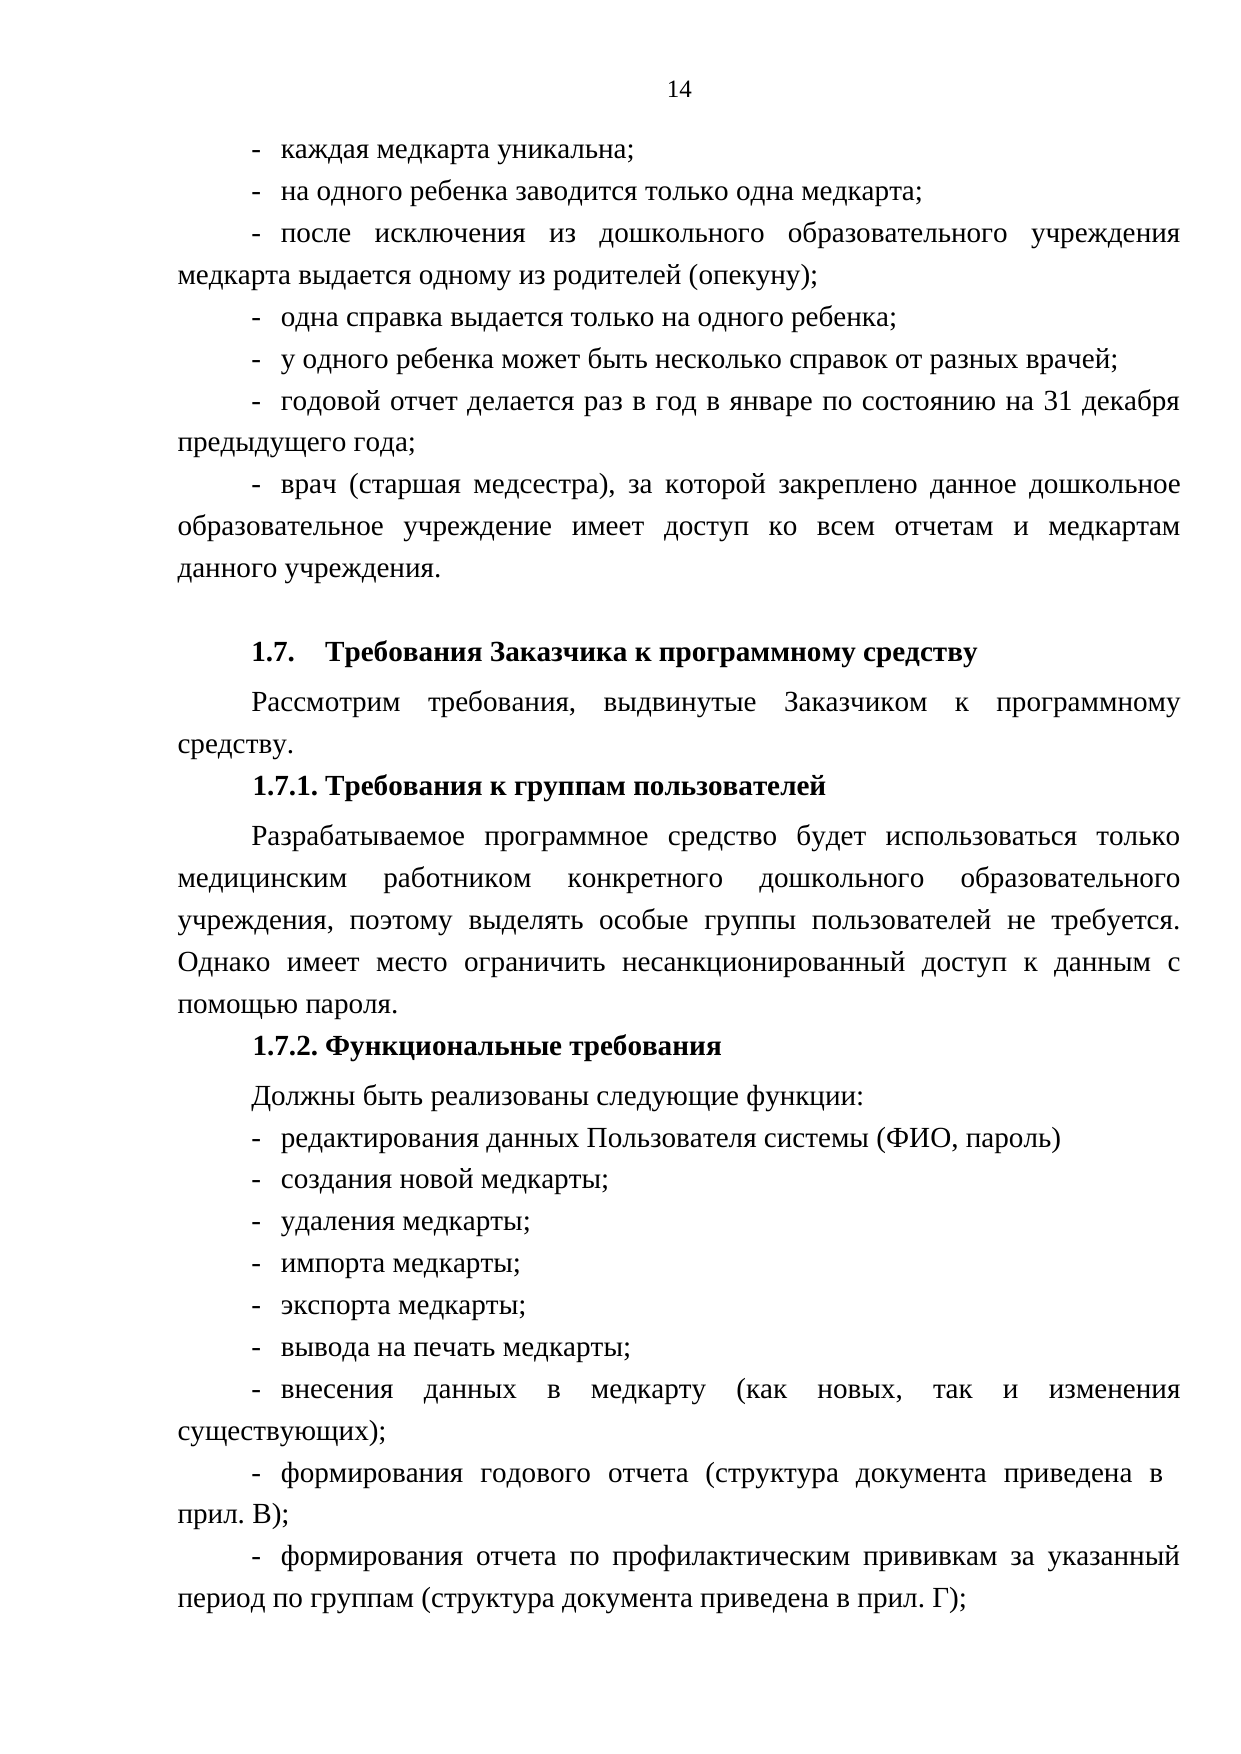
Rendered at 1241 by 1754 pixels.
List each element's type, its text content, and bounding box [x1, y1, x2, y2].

list экспорта медкарты; [177, 1287, 1181, 1321]
list импорта медкарты; [177, 1245, 1181, 1279]
list вывода на печать медкарты; [177, 1329, 1181, 1363]
list одна справка выдается только на одного ребенка; [177, 299, 1181, 332]
list врач (старшая медсестра), за которой закреплено данное дошкольное образовательное учреждение имеет доступ ко всем отчетам и медкартам данного учреждения. [177, 466, 1181, 584]
list редактирования данных Пользователя системы (ФИО, пароль) [177, 1120, 1181, 1153]
list внесения данных в медкарту (как новых, так и изменения существующих); [177, 1371, 1181, 1446]
list после исключения из дошкольного образовательного учреждения медкарта выдается одному из родителей (опекуну); [177, 215, 1181, 291]
subtitle Функциональные требования [252, 1028, 1181, 1061]
list у одного ребенка может быть несколько справок от разных врачей; [177, 341, 1181, 374]
list каждая медкарта уникальна; [177, 131, 1181, 165]
subtitle Требования к группам пользователей [252, 768, 1181, 801]
list удаления медкарты; [177, 1203, 1181, 1237]
list Рассмотрим требования, выдвинутые Заказчиком к программному средству. [177, 684, 1181, 759]
text Должны быть реализованы следующие функции: [177, 1078, 1181, 1111]
list на одного ребенка заводится только одна медкарта; [177, 173, 1181, 207]
list Разрабатываемое программное средство будет использоваться только медицинским работником конкретного дошкольного образовательного учреждения, поэтому выделять особые группы пользователей не требуется. Однако имеет место ограничить несанкционированный доступ к данным с помощью пароля. [177, 818, 1181, 1019]
subtitle Требования Заказчика к программному средству [177, 634, 1181, 667]
list формирования отчета по профилактическим прививкам за указанный период по группам (структура документа приведена в прил. Г); [177, 1538, 1181, 1614]
list создания новой медкарты; [177, 1162, 1181, 1195]
list годовой отчет делается раз в год в январе по состоянию на 31 декабря предыдущего года; [177, 383, 1181, 458]
list формирования годового отчета (структура документа приведена в прил. В); [177, 1455, 1181, 1530]
